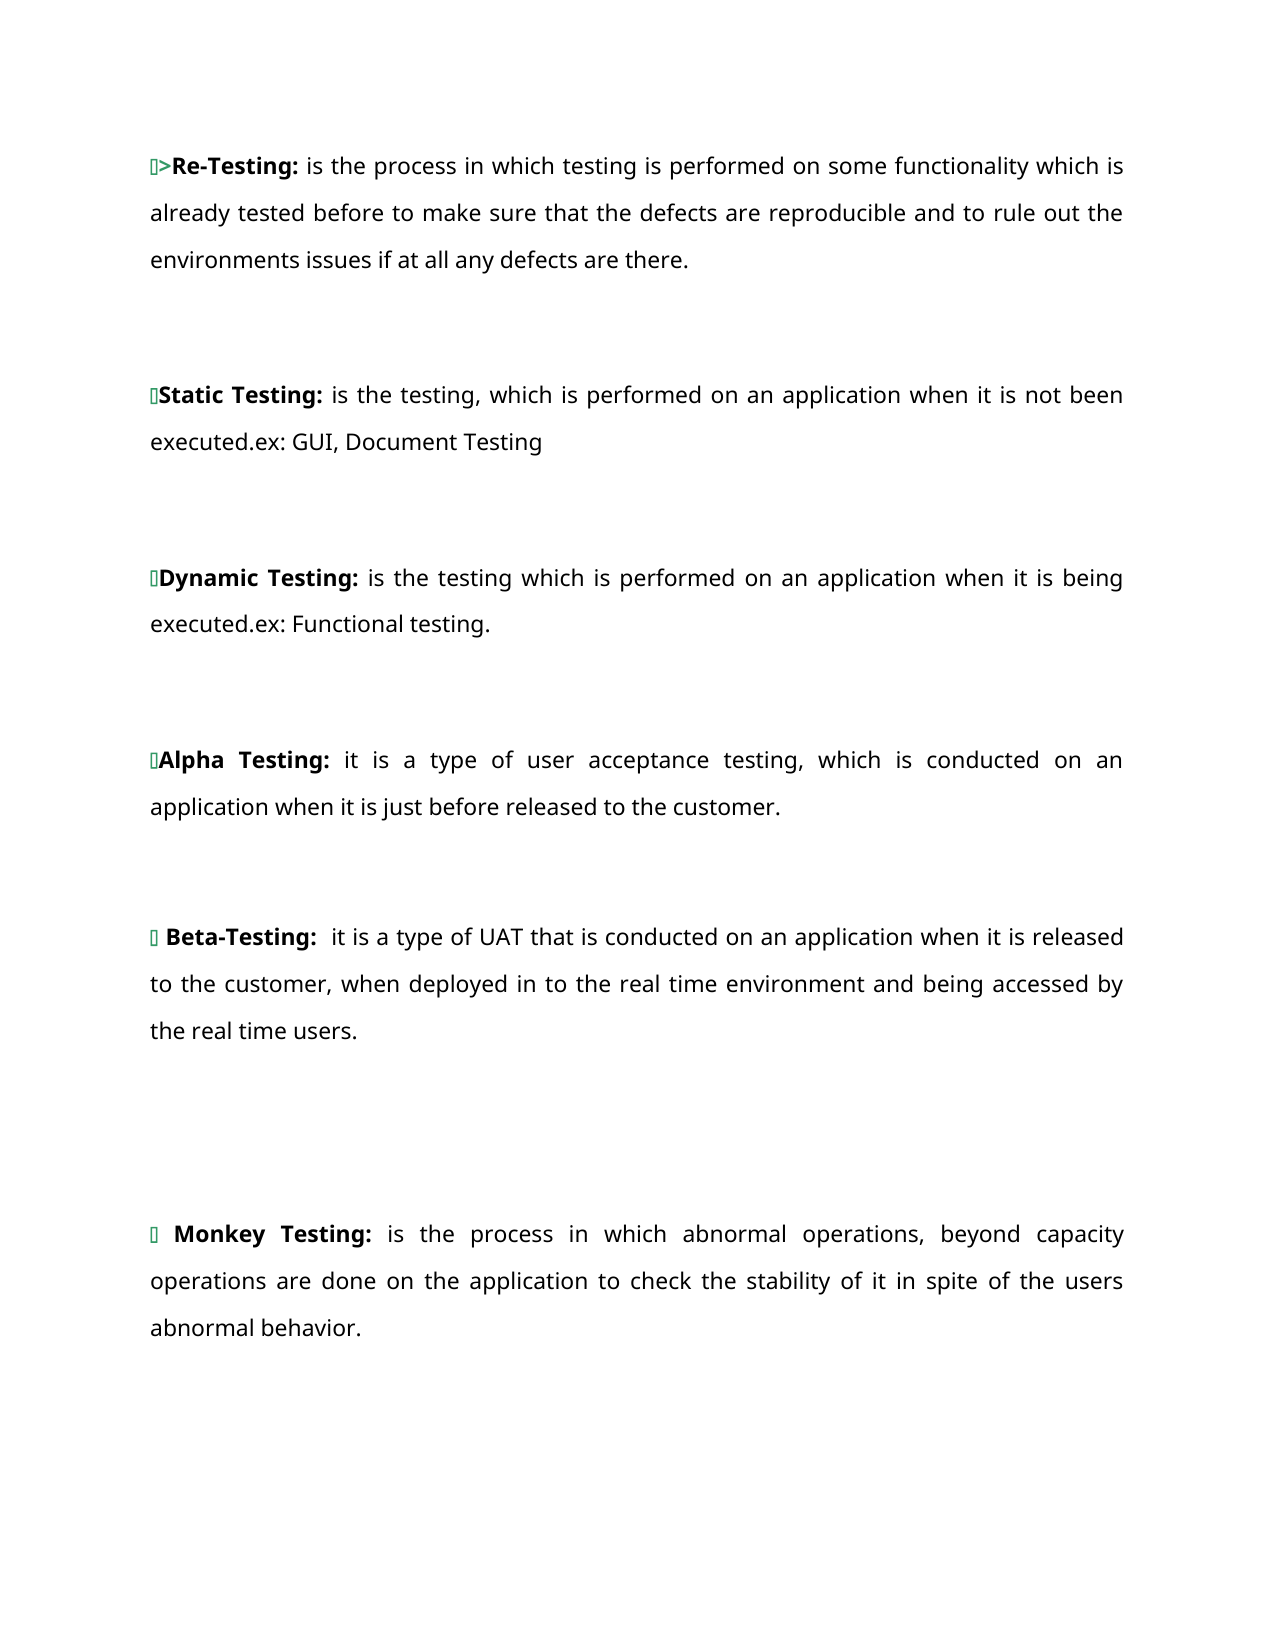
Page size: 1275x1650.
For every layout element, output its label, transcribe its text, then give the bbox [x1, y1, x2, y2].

text Dynamic Testing: is the testing which is performed on an application when it is being executed.ex: Functional testing. [150, 561, 1125, 639]
text Beta-Testing: it is a type of UAT that is conducted on an application when it is released to the customer, when deployed in to the real time environment and being accessed by the real time users. [150, 921, 1125, 1046]
text Static Testing: is the testing, which is performed on an application when it is not been executed.ex: GUI, Document Testing [150, 379, 1125, 457]
text >Re-Testing: is the process in which testing is performed on some functionality which is already tested before to make sure that the defects are reproducible and to rule out the environments issues if at all any defects are there. [150, 150, 1125, 275]
text Alpha Testing: it is a type of user acceptance testing, which is conducted on an application when it is just before released to the customer. [150, 744, 1125, 822]
text Monkey Testing: is the process in which abnormal operations, beyond capacity operations are done on the application to check the stability of it in spite of the users abnormal behavior. [150, 1218, 1125, 1343]
